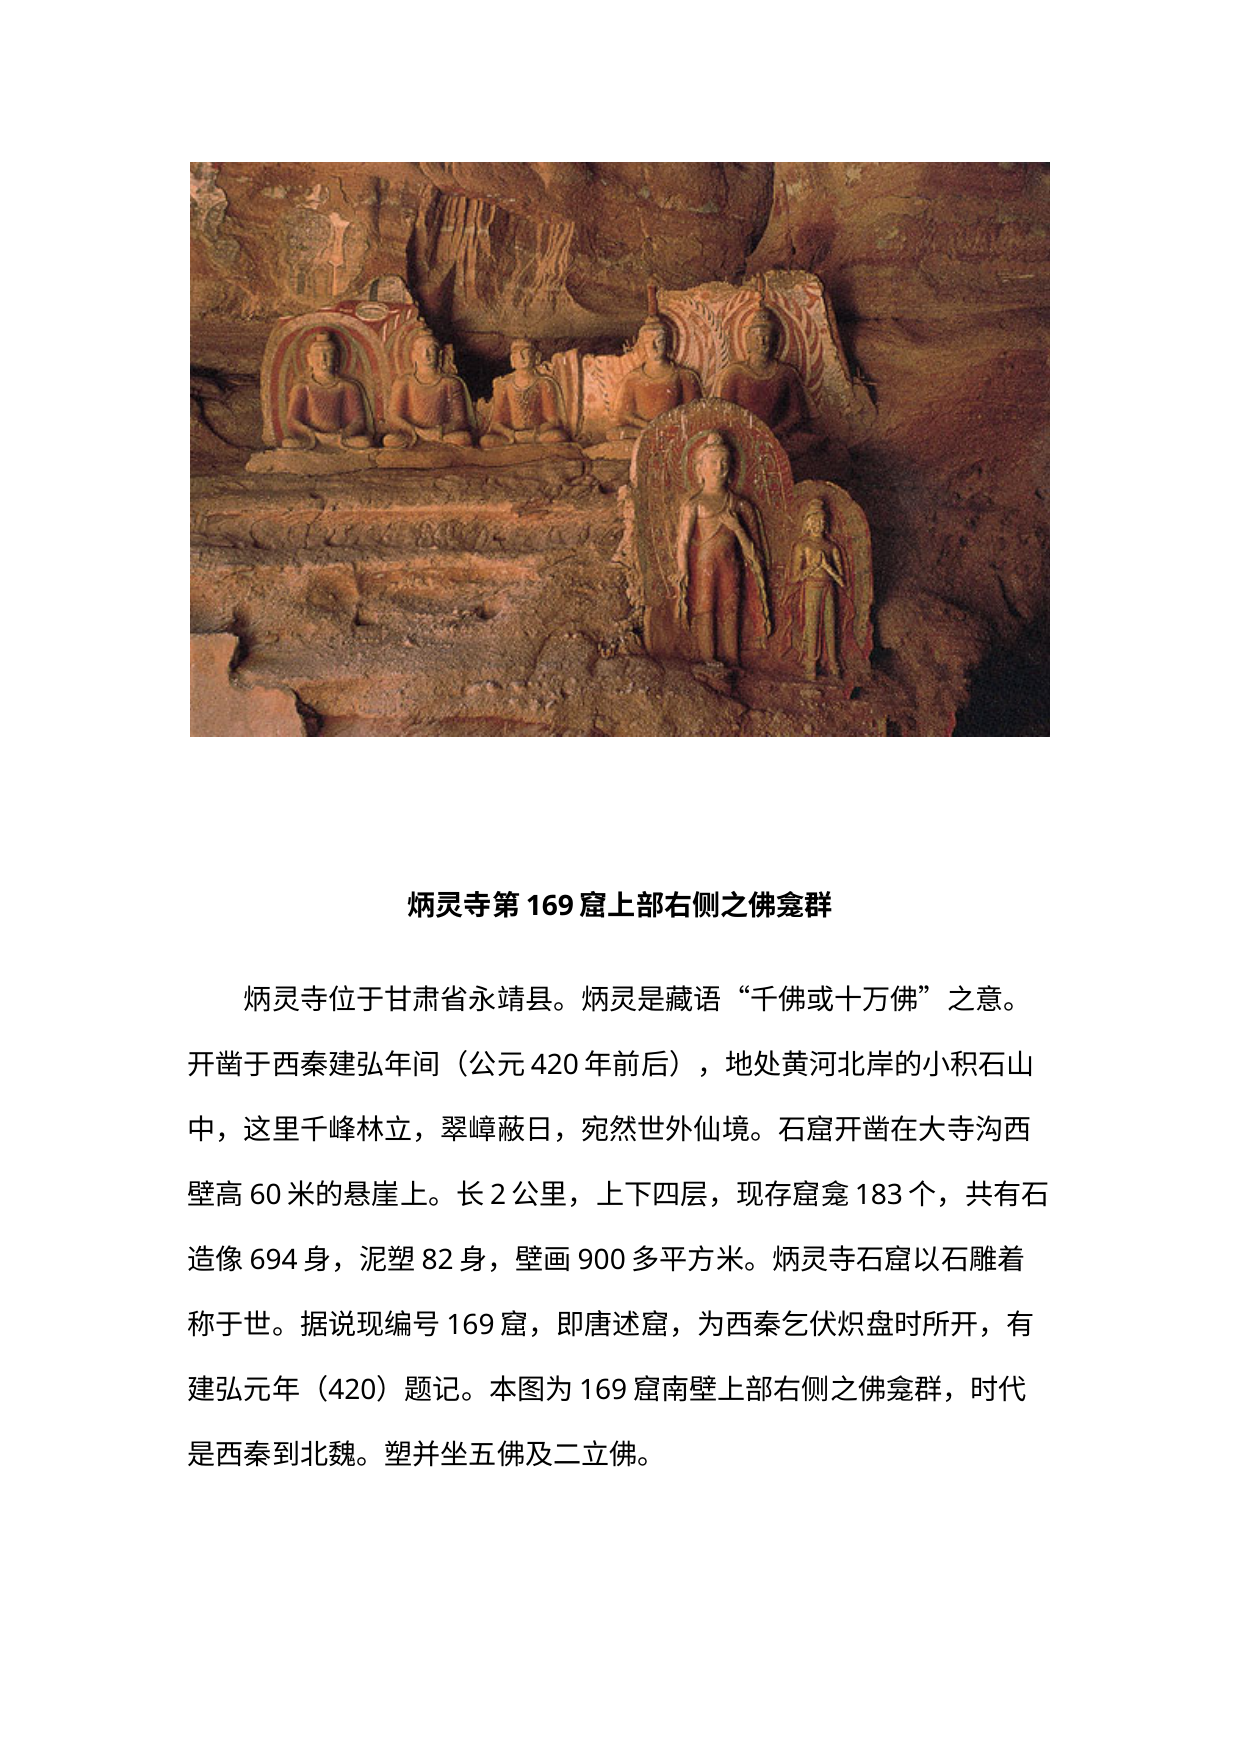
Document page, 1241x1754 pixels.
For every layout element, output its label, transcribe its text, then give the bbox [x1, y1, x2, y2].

text 炳灵寺位于甘肃省永靖县。炳灵是藏语“千佛或十万佛”之意。开凿于西秦建弘年间（公元420年前后），地处黄河北岸的小积石山中，这里千峰林立，翠嶂蔽日，宛然世外仙境。石窟开凿在大寺沟西壁高60米的悬崖上。长2公里，上下四层，现存窟龛183个，共有石造像694身，泥塑82身，壁画900多平方米。炳灵寺石窟以石雕着称于世。据说现编号169窟，即唐述窟，为西秦乞伏炽盘时所开，有建弘元年（420）题记。本图为169窟南壁上部右侧之佛龛群，时代是西秦到北魏。塑并坐五佛及二立佛。 [187, 964, 1053, 1484]
picture [190, 162, 1050, 737]
text 炳灵寺第169窟上部右侧之佛龛群 [187, 870, 1053, 935]
